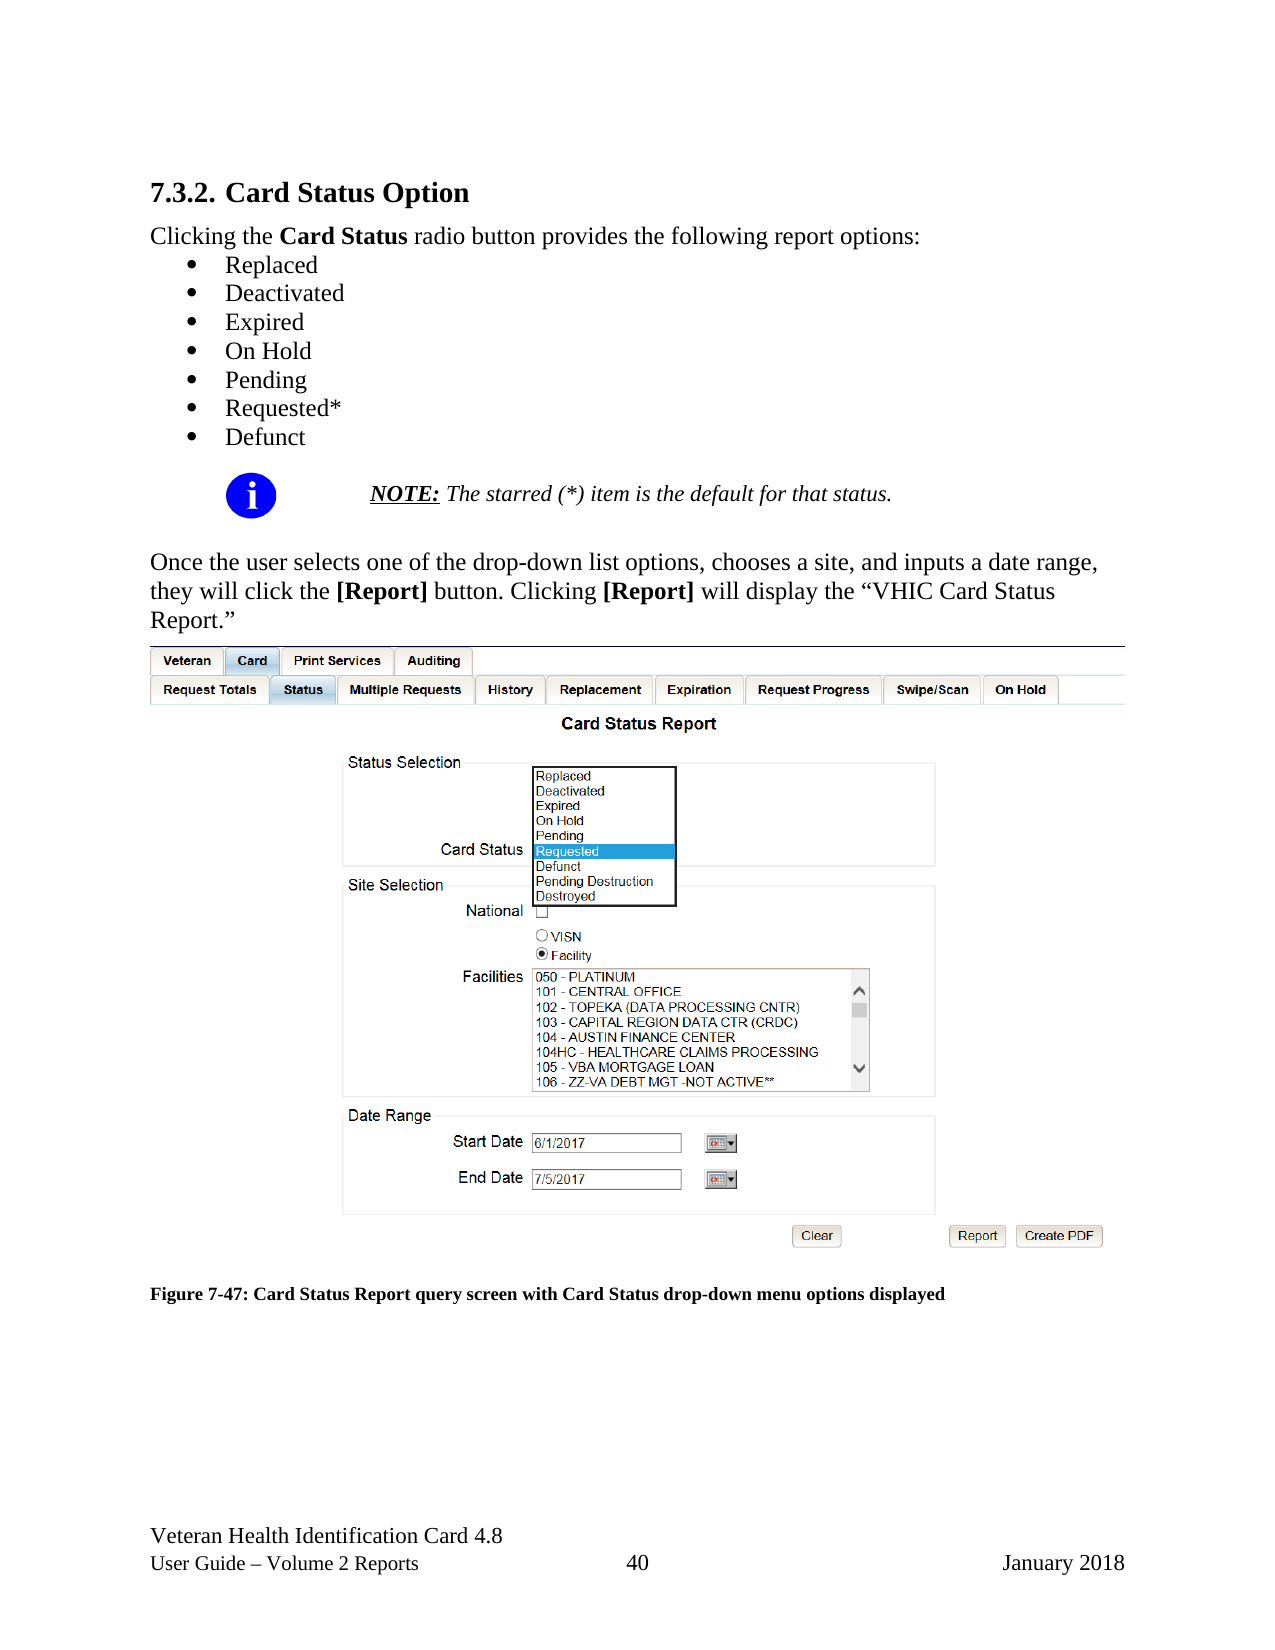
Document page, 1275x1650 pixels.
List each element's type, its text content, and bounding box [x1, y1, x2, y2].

list Requested* [187, 393, 1125, 422]
list Deactivated [187, 278, 1125, 307]
picture [150, 646, 1125, 1258]
picture [225, 470, 277, 521]
list Replaced [187, 250, 1125, 278]
list Pending [187, 365, 1125, 393]
text Once the user selects one of the drop-down list options, chooses a site, and inputs a date range, they will click the [Report] button. Clicking [Report] will display the “VHIC Card Status Report.” [150, 547, 1125, 634]
list Defunct [187, 422, 1125, 451]
text Clicking the Card Status radio button provides the following report options: [150, 221, 1125, 250]
subtitle Card Status Option [150, 175, 1125, 208]
list On Hold [187, 336, 1125, 365]
list Expired [187, 307, 1125, 336]
list NOTE: The starred (*) item is the default for that status. [277, 480, 1125, 506]
